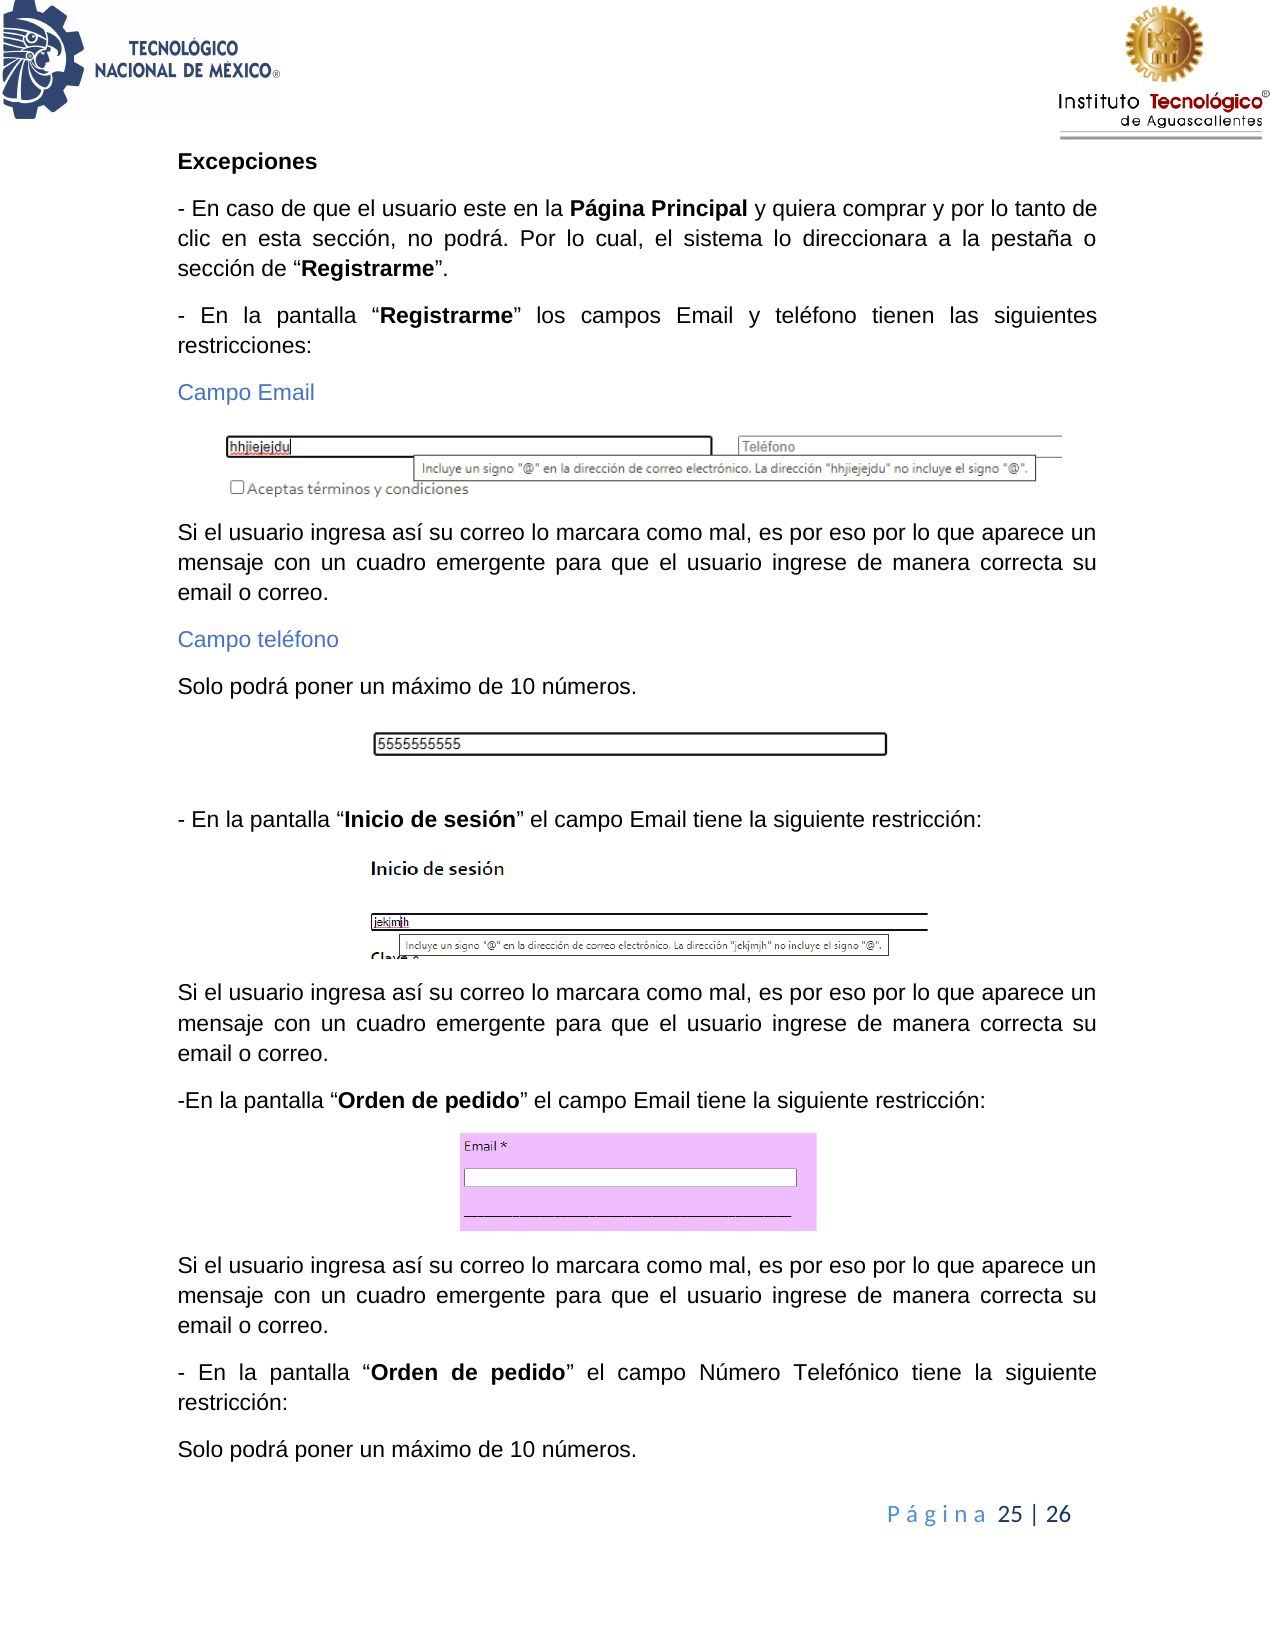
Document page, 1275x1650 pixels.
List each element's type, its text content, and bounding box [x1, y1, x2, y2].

text - En caso de que el usuario este en la Página Principal y quiera comprar y por lo tanto de clic en esta sección, no podrá. Por lo cual, el sistema lo direccionara a la pestaña o sección de “Registrarme”. [177, 194, 1098, 281]
text Campo teléfono [177, 626, 1098, 652]
text - En la pantalla “Orden de pedido” el campo Número Telefónico tiene la siguiente restricción: [177, 1359, 1098, 1415]
picture [1053, 4, 1271, 141]
text -En la pantalla “Orden de pedido” el campo Email tiene la siguiente restricción: [177, 1087, 1098, 1113]
picture [347, 719, 928, 786]
text Campo Email [177, 379, 1098, 405]
picture [2, 0, 280, 119]
picture [213, 425, 1062, 498]
text Solo podrá poner un máximo de 10 números. [177, 1436, 1098, 1462]
text - En la pantalla “Inicio de sesión” el campo Email tiene la siguiente restricción: [177, 806, 1098, 833]
picture [347, 853, 928, 959]
text Si el usuario ingresa así su correo lo marcara como mal, es por eso por lo que aparece un mensaje con un cuadro emergente para que el usuario ingrese de manera correcta su email o correo. [177, 1252, 1098, 1338]
text - En la pantalla “Registrarme” los campos Email y teléfono tienen las siguientes restricciones: [177, 302, 1098, 358]
text Solo podrá poner un máximo de 10 números. [177, 673, 1098, 699]
picture [458, 1133, 817, 1231]
text Si el usuario ingresa así su correo lo marcara como mal, es por eso por lo que aparece un mensaje con un cuadro emergente para que el usuario ingrese de manera correcta su email o correo. [177, 518, 1098, 605]
text Excepciones [177, 148, 1098, 174]
text Si el usuario ingresa así su correo lo marcara como mal, es por eso por lo que aparece un mensaje con un cuadro emergente para que el usuario ingrese de manera correcta su email o correo. [177, 979, 1098, 1066]
